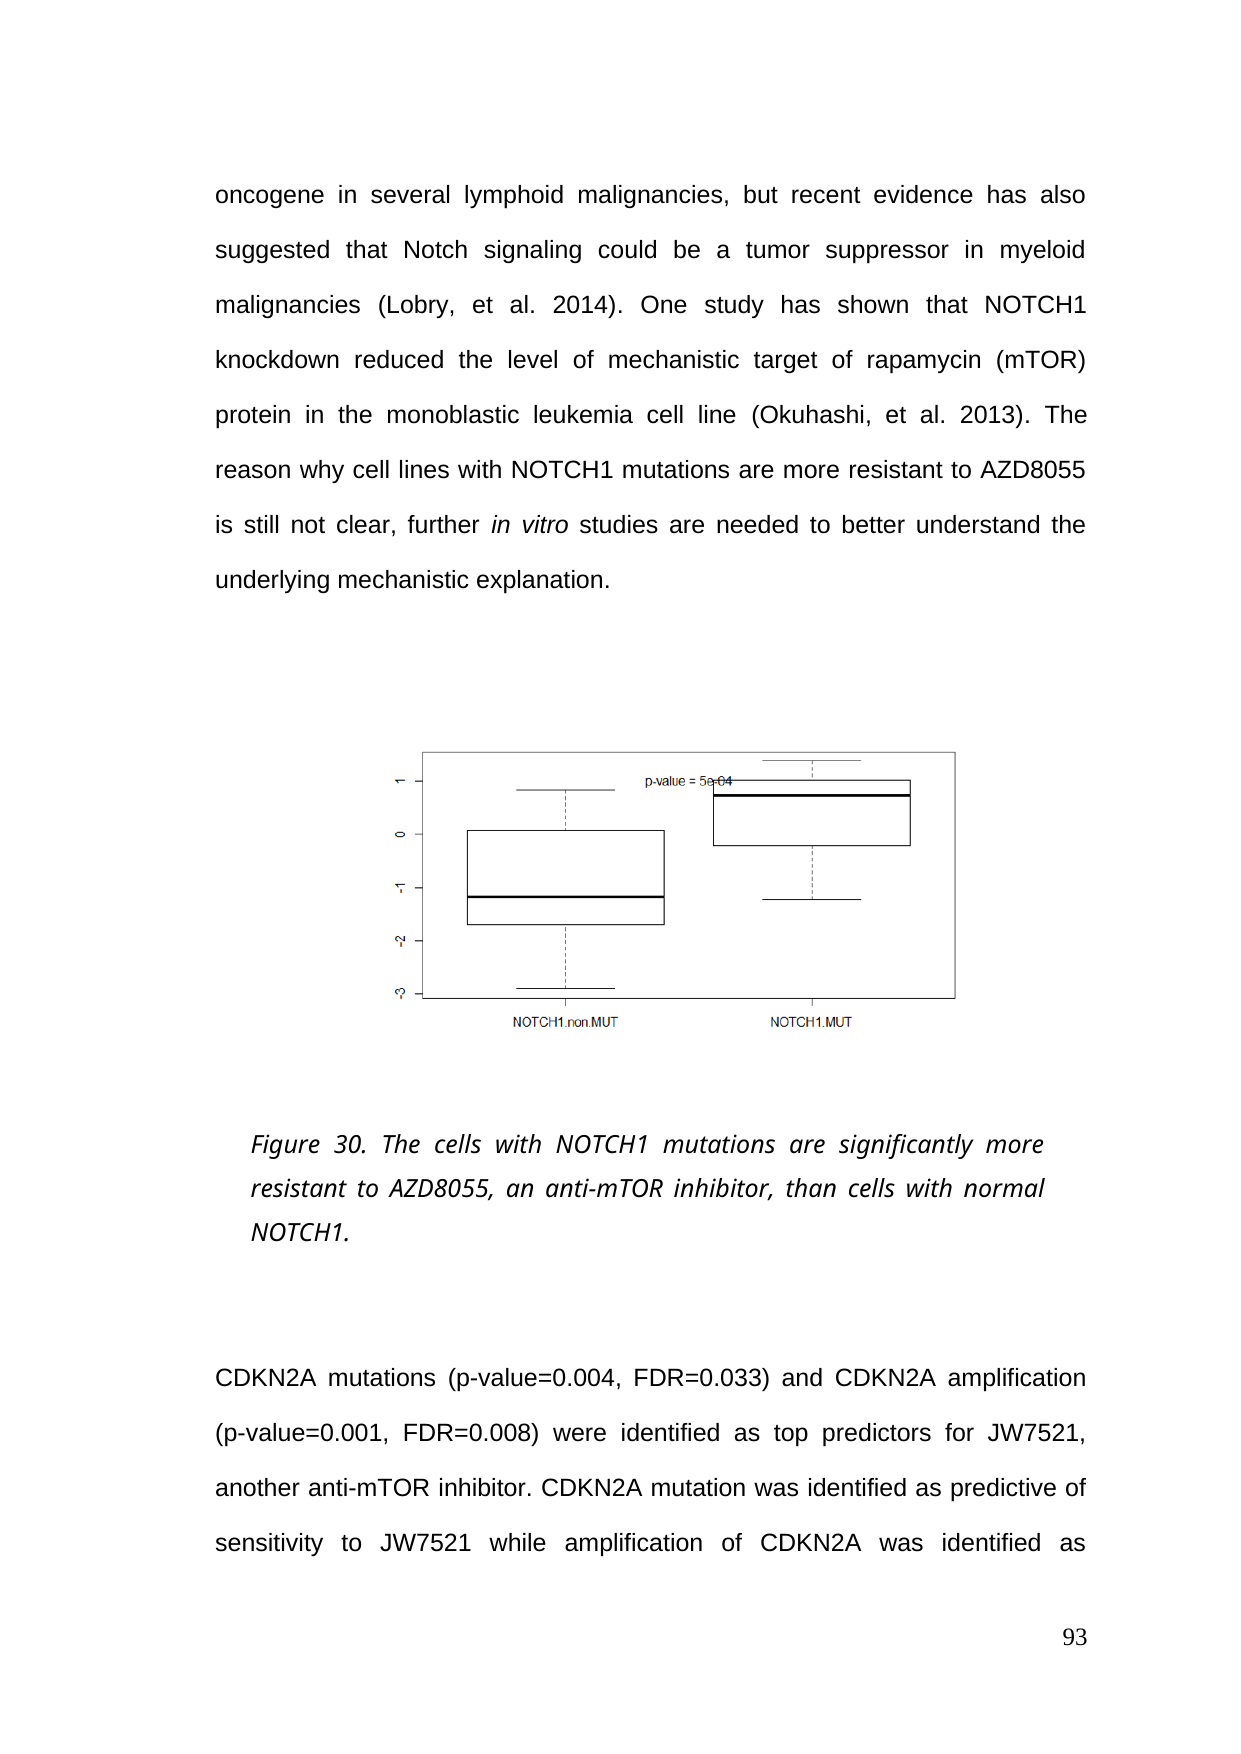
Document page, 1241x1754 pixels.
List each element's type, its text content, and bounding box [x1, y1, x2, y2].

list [215, 1355, 1087, 1564]
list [215, 172, 1087, 601]
picture [359, 688, 987, 1077]
